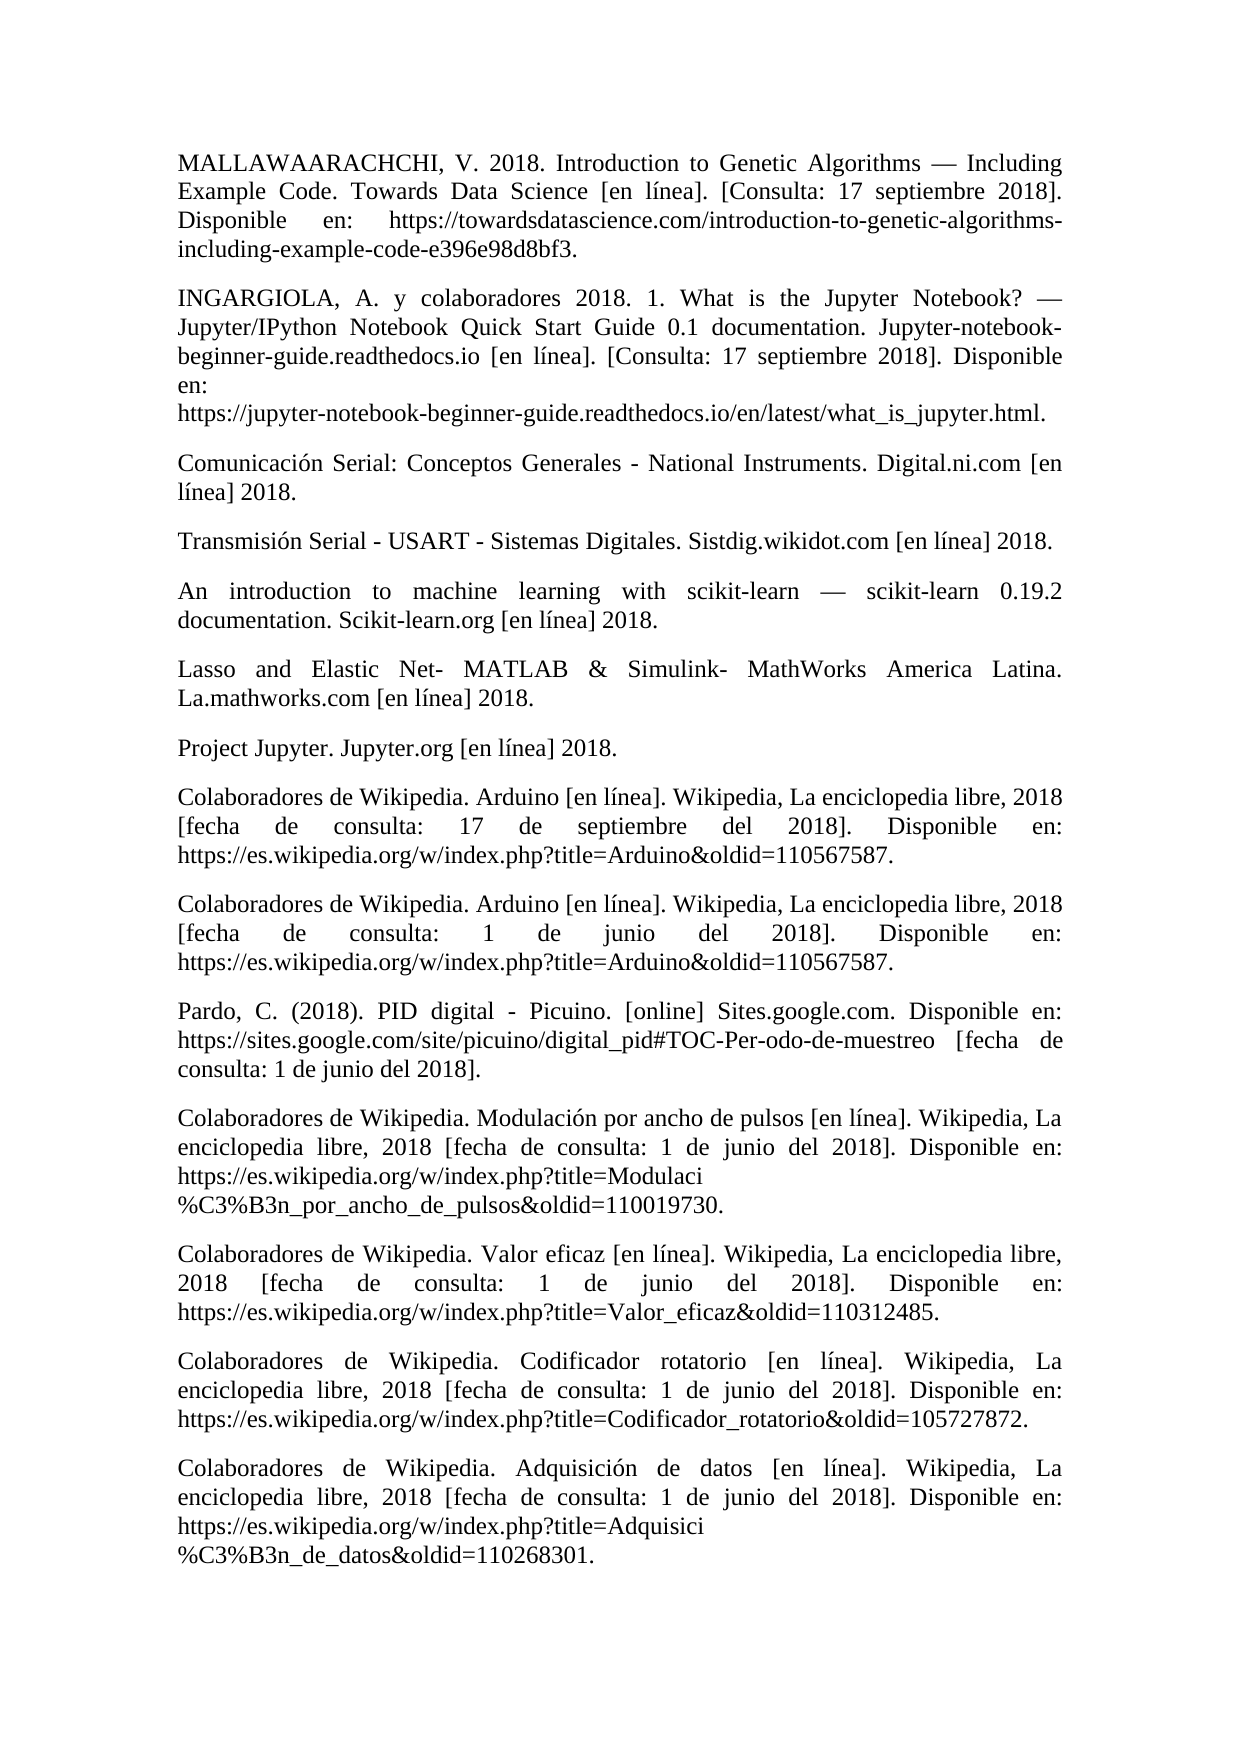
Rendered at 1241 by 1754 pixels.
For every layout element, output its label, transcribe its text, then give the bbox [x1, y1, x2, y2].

text Lasso and Elastic Net- MATLAB & Simulink- MathWorks America Latina. La.mathworks.com [en línea] 2018. [177, 654, 1063, 712]
text MALLAWAARACHCHI, V. 2018. Introduction to Genetic Algorithms — Including Example Code. Towards Data Science [en línea]. [Consulta: 17 septiembre 2018]. Disponible en: https://towardsdatascience.com/introduction-to-genetic-algorithms-including-example-code-e396e98d8bf3. [177, 148, 1063, 263]
text Colaboradores de Wikipedia. Adquisición de datos [en línea]. Wikipedia, La enciclopedia libre, 2018 [fecha de consulta: 1 de junio del 2018]. Disponible en: https://es.wikipedia.org/w/index.php?title=Adquisici%C3%B3n_de_datos&oldid=110268301. [177, 1453, 1063, 1568]
text Colaboradores de Wikipedia. Valor eficaz [en línea]. Wikipedia, La enciclopedia libre, 2018 [fecha de consulta: 1 de junio del 2018]. Disponible en: https://es.wikipedia.org/w/index.php?title=Valor_eficaz&oldid=110312485. [177, 1239, 1063, 1326]
text INGARGIOLA, A. y colaboradores 2018. 1. What is the Jupyter Notebook? — Jupyter/IPython Notebook Quick Start Guide 0.1 documentation. Jupyter-notebook-beginner-guide.readthedocs.io [en línea]. [Consulta: 17 septiembre 2018]. Disponible en: https://jupyter-notebook-beginner-guide.readthedocs.io/en/latest/what_is_jupyter.html. [177, 283, 1063, 427]
text Comunicación Serial: Conceptos Generales - National Instruments. Digital.ni.com [en línea] 2018. [177, 448, 1063, 506]
text Pardo, C. (2018). PID digital - Picuino. [online] Sites.google.com. Disponible en: https://sites.google.com/site/picuino/digital_pid#TOC-Per-odo-de-muestreo [fecha de consulta: 1 de junio del 2018]. [177, 996, 1063, 1083]
text Transmisión Serial - USART - Sistemas Digitales. Sistdig.wikidot.com [en línea] 2018. [177, 526, 1063, 555]
text Project Jupyter. Jupyter.org [en línea] 2018. [177, 733, 1063, 761]
text Colaboradores de Wikipedia. Arduino [en línea]. Wikipedia, La enciclopedia libre, 2018 [fecha de consulta: 17 de septiembre del 2018]. Disponible en: https://es.wikipedia.org/w/index.php?title=Arduino&oldid=110567587. [177, 782, 1063, 868]
text Colaboradores de Wikipedia. Arduino [en línea]. Wikipedia, La enciclopedia libre, 2018 [fecha de consulta: 1 de junio del 2018]. Disponible en: https://es.wikipedia.org/w/index.php?title=Arduino&oldid=110567587. [177, 889, 1063, 976]
text Colaboradores de Wikipedia. Modulación por ancho de pulsos [en línea]. Wikipedia, La enciclopedia libre, 2018 [fecha de consulta: 1 de junio del 2018]. Disponible en: https://es.wikipedia.org/w/index.php?title=Modulaci%C3%B3n_por_ancho_de_pulsos&oldid=110019730. [177, 1103, 1063, 1218]
text Colaboradores de Wikipedia. Codificador rotatorio [en línea]. Wikipedia, La enciclopedia libre, 2018 [fecha de consulta: 1 de junio del 2018]. Disponible en: https://es.wikipedia.org/w/index.php?title=Codificador_rotatorio&oldid=105727872. [177, 1346, 1063, 1433]
text An introduction to machine learning with scikit-learn — scikit-learn 0.19.2 documentation. Scikit-learn.org [en línea] 2018. [177, 576, 1063, 633]
